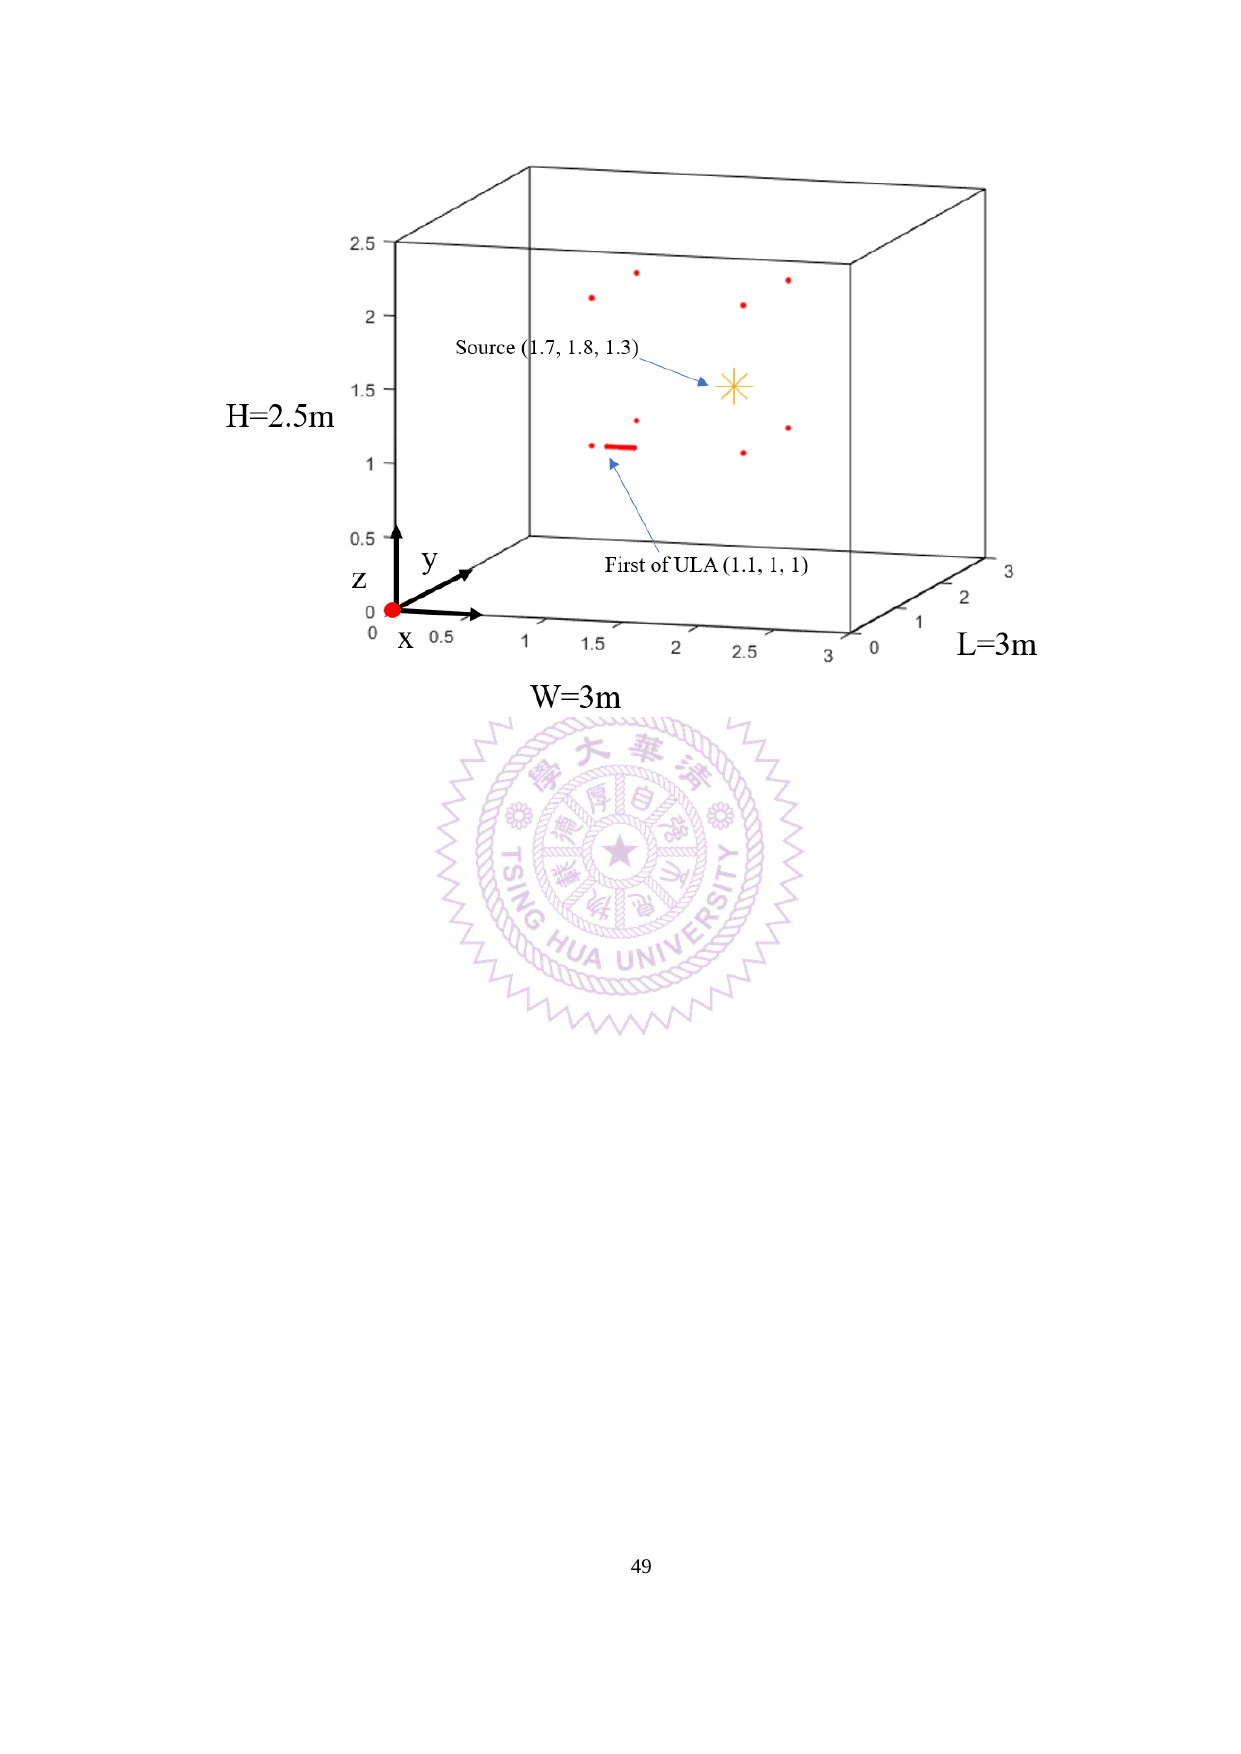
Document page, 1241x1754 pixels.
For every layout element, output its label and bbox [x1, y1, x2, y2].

table_header [101, 159, 1141, 721]
picture [188, 158, 1054, 717]
picture [423, 721, 817, 1046]
